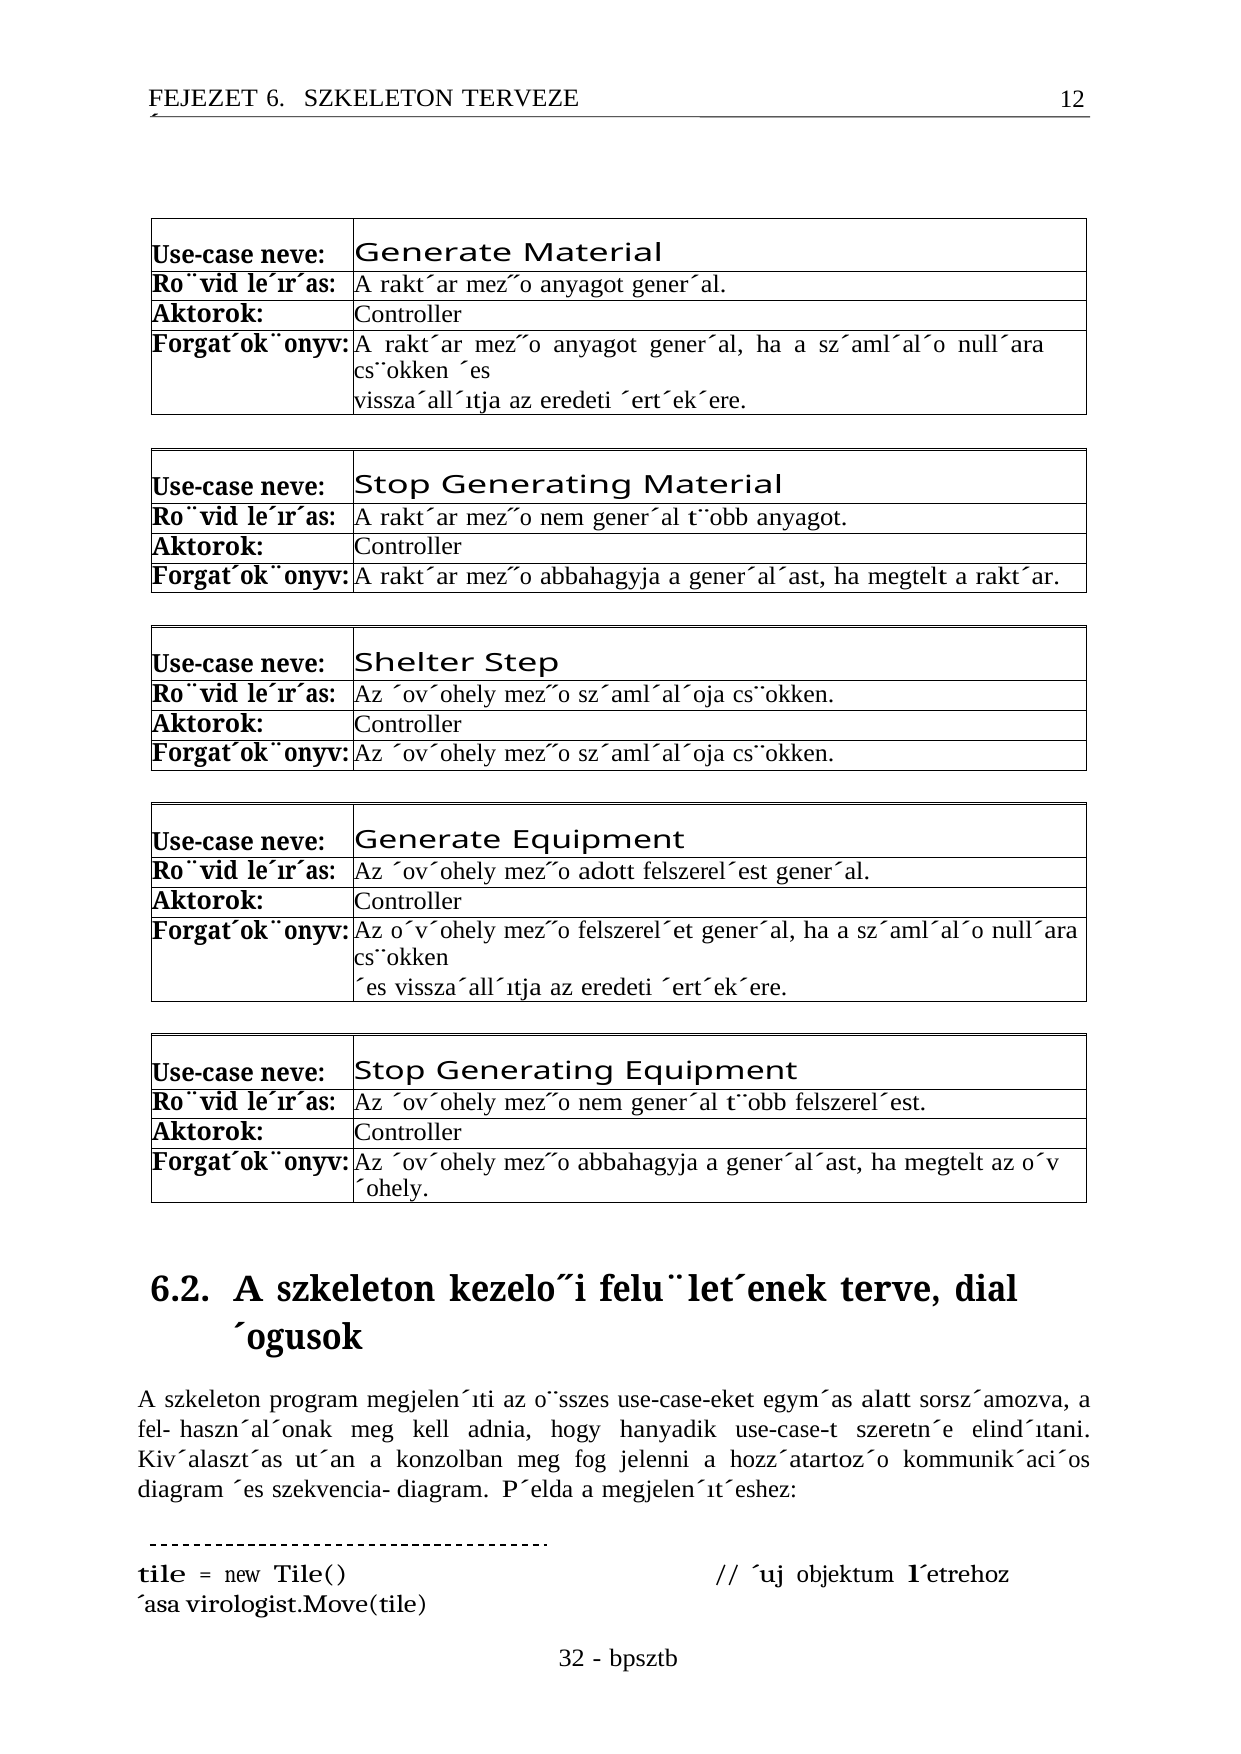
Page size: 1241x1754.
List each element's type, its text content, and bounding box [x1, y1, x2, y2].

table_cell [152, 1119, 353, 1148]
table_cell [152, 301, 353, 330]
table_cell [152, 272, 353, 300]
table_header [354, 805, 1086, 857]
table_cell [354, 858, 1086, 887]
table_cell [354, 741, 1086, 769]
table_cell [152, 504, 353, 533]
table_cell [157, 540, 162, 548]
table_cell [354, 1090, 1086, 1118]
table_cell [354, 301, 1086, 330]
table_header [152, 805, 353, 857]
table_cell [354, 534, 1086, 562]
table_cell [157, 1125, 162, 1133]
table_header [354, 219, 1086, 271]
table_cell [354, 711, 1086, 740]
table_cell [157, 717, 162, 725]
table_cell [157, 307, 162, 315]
text tile = new Tile() // ´uj objektum l´etrehoz´asa virologist.Move(tile) [137, 1560, 1047, 1619]
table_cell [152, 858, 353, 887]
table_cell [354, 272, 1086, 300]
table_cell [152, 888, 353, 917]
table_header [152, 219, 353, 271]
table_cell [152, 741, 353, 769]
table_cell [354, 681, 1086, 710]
list A szkeleton kezelo˝i felu¨let´enek terve, dial´ogusok [150, 1264, 1123, 1360]
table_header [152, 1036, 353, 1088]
text A szkeleton program megjelen´ıti az o¨sszes use-case-eket egym´as alatt sorsz´amozva, a fel- haszn´al´onak meg kell adnia, hogy hanyadik use-case-t szeretn´e elind´ıtani. Kiv´alaszt´as ut´an a konzolban meg fog jelenni a hozz´atartoz´o kommunik´aci´os diagram ´es szekvencia- diagram. P´elda a megjelen´ıt´eshez: [137, 1384, 1091, 1503]
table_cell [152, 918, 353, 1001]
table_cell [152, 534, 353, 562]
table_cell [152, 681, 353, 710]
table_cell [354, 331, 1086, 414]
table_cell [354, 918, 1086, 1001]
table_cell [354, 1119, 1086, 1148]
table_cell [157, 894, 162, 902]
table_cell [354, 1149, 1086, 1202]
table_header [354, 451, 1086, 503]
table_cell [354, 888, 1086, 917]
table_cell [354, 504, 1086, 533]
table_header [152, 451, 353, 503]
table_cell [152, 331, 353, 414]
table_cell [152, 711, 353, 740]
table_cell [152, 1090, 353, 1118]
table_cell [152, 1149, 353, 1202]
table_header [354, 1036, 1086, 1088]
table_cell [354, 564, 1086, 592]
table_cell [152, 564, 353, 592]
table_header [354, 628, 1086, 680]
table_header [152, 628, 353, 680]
